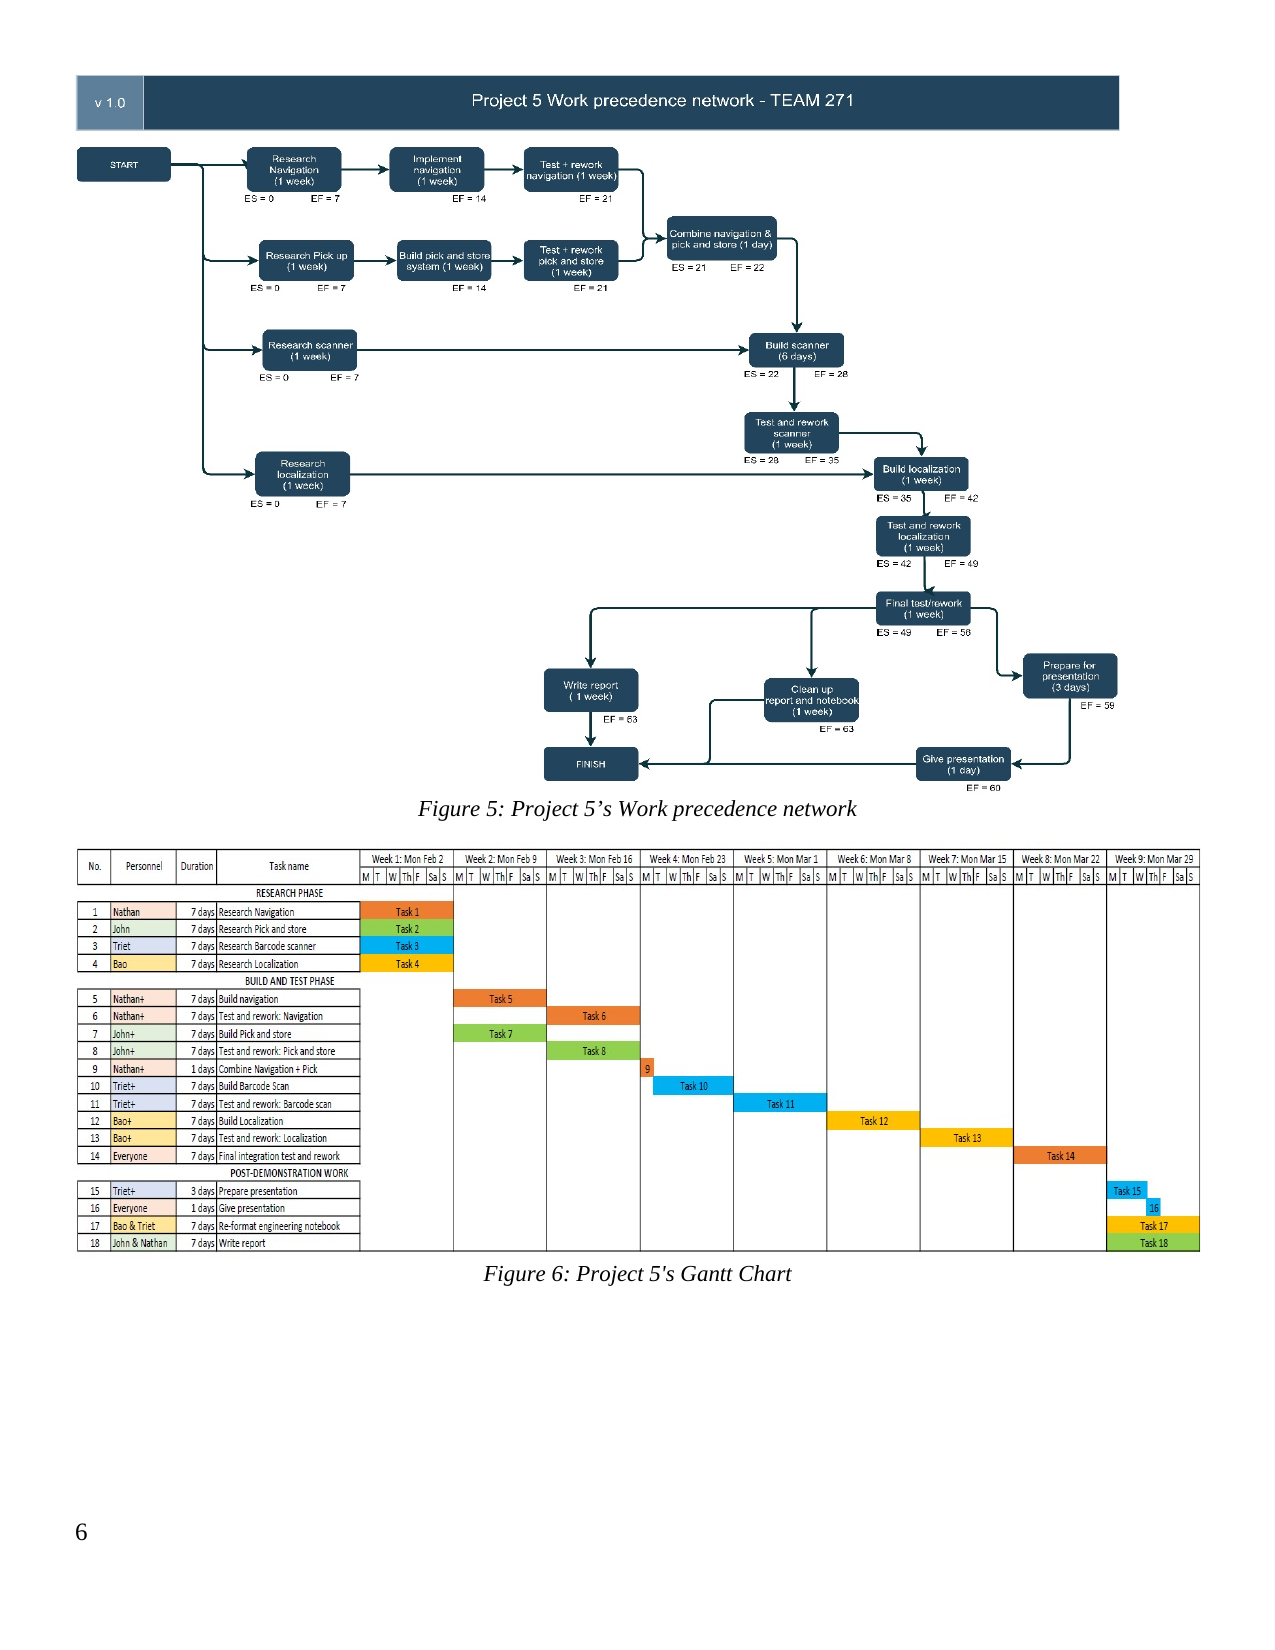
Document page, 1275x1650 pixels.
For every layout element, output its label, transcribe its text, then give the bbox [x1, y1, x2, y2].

picture [75, 75, 1120, 795]
text Figure : Project 5's Gantt Chart [75, 1260, 1200, 1286]
picture [75, 842, 1200, 1260]
text Figure : Project 5’s Work precedence network [75, 795, 1200, 821]
